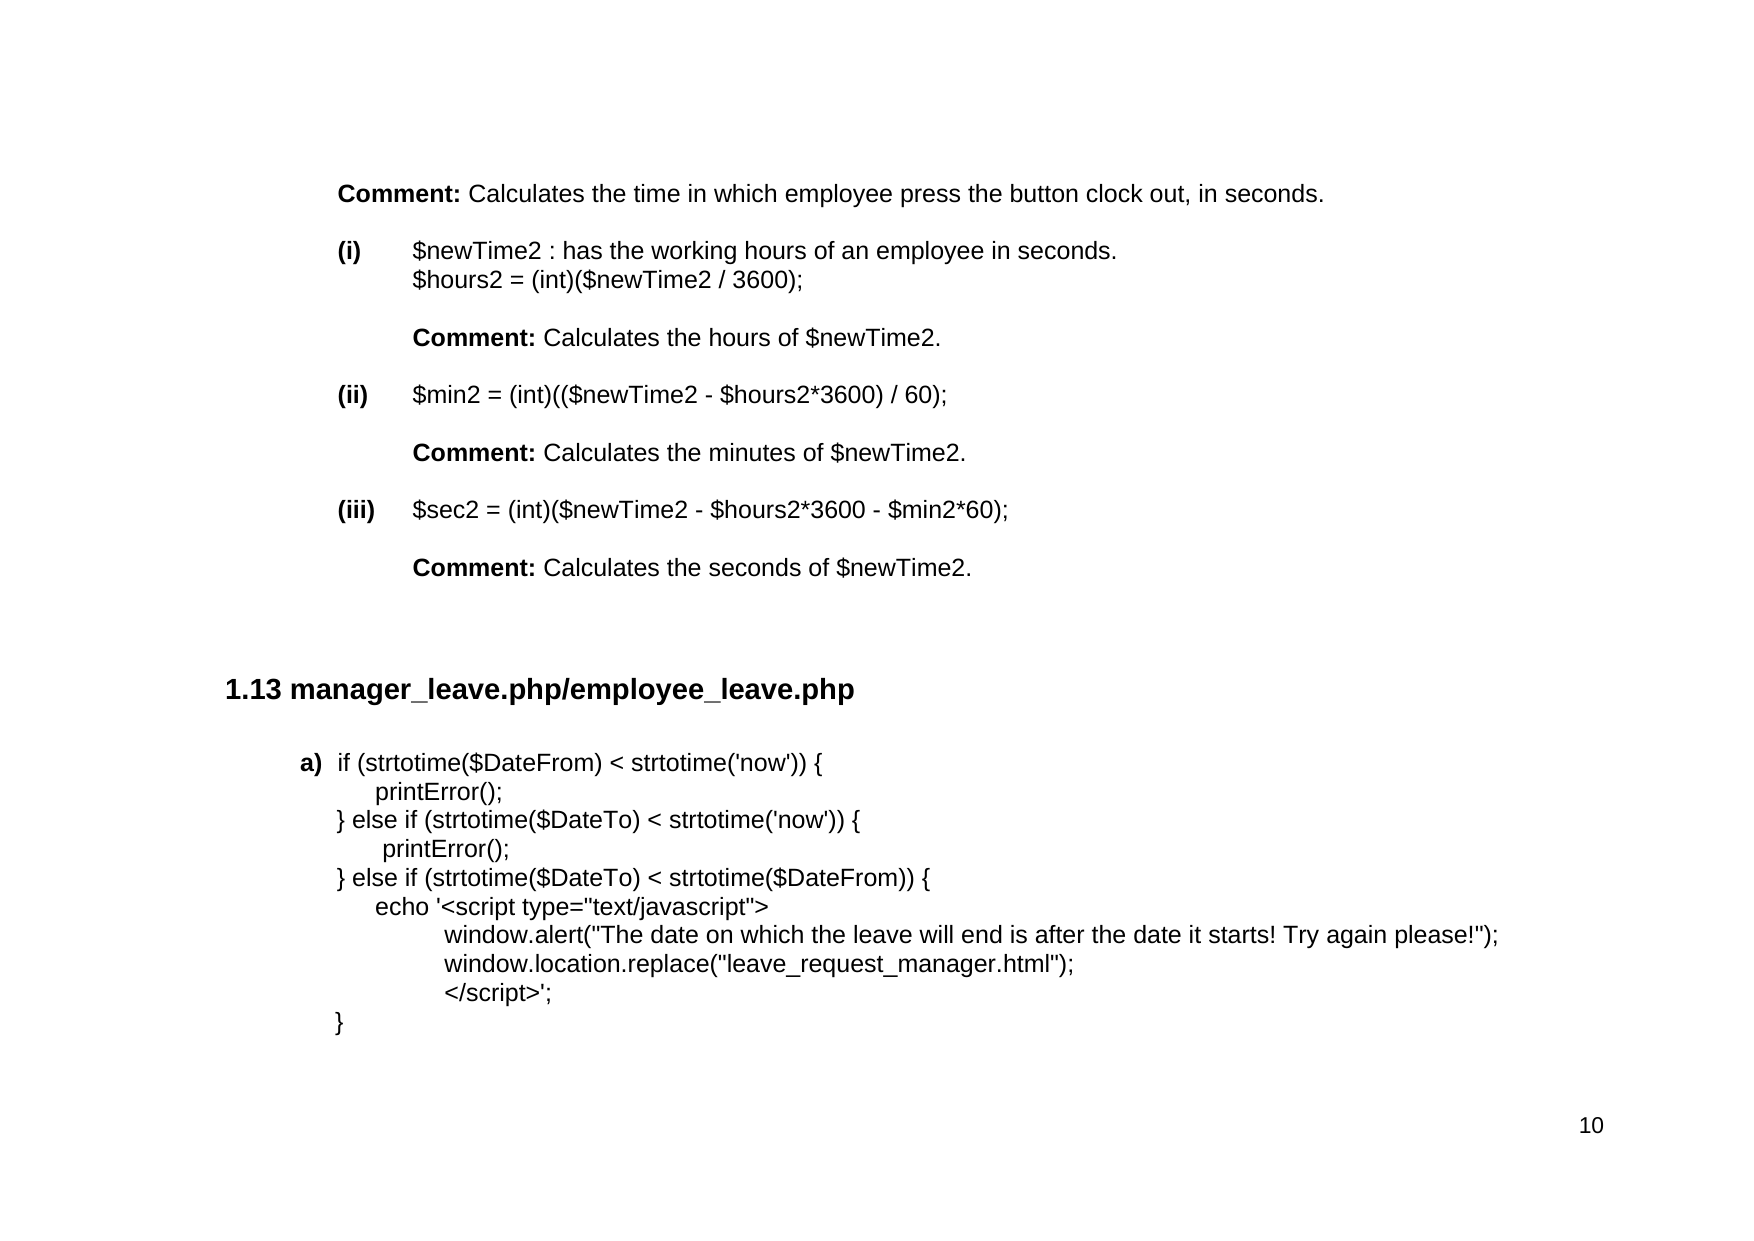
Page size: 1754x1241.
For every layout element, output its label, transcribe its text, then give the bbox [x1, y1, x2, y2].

text } else if (strtotime($DateTo) < strtotime($DateFrom)) { [225, 863, 1604, 891]
text printError(); [225, 834, 1604, 863]
text </script>'; [375, 978, 1604, 1006]
text } [225, 1006, 1604, 1035]
text Comment: Calculates the hours of $newTime2. [337, 322, 1604, 351]
text echo '<script type="text/javascript"> [225, 891, 1604, 920]
text printError(); [150, 776, 1604, 805]
text window.alert("The date on which the leave will end is after the date it starts! Try again please!"); [375, 920, 1604, 949]
list $newTime2 : has the working hours of an employee in seconds. [337, 236, 1604, 265]
list $min2 = (int)(($newTime2 - $hours2*3600) / 60); [337, 380, 1604, 409]
subtitle 1.13 manager_leave.php/employee_leave.php [150, 672, 1604, 706]
text Comment: Calculates the seconds of $newTime2. [337, 552, 1604, 581]
text Comment: Calculates the minutes of $newTime2. [337, 437, 1604, 466]
text } else if (strtotime($DateTo) < strtotime('now')) { [225, 805, 1604, 834]
text Comment: Calculates the time in which employee press the button clock out, in seconds. [262, 179, 1604, 207]
text window.location.replace("leave_request_manager.html"); [375, 949, 1604, 978]
list if (strtotime($DateFrom) < strtotime('now')) { [300, 748, 1604, 776]
text $hours2 = (int)($newTime2 / 3600); [337, 265, 1604, 294]
list $sec2 = (int)($newTime2 - $hours2*3600 - $min2*60); [337, 495, 1604, 524]
